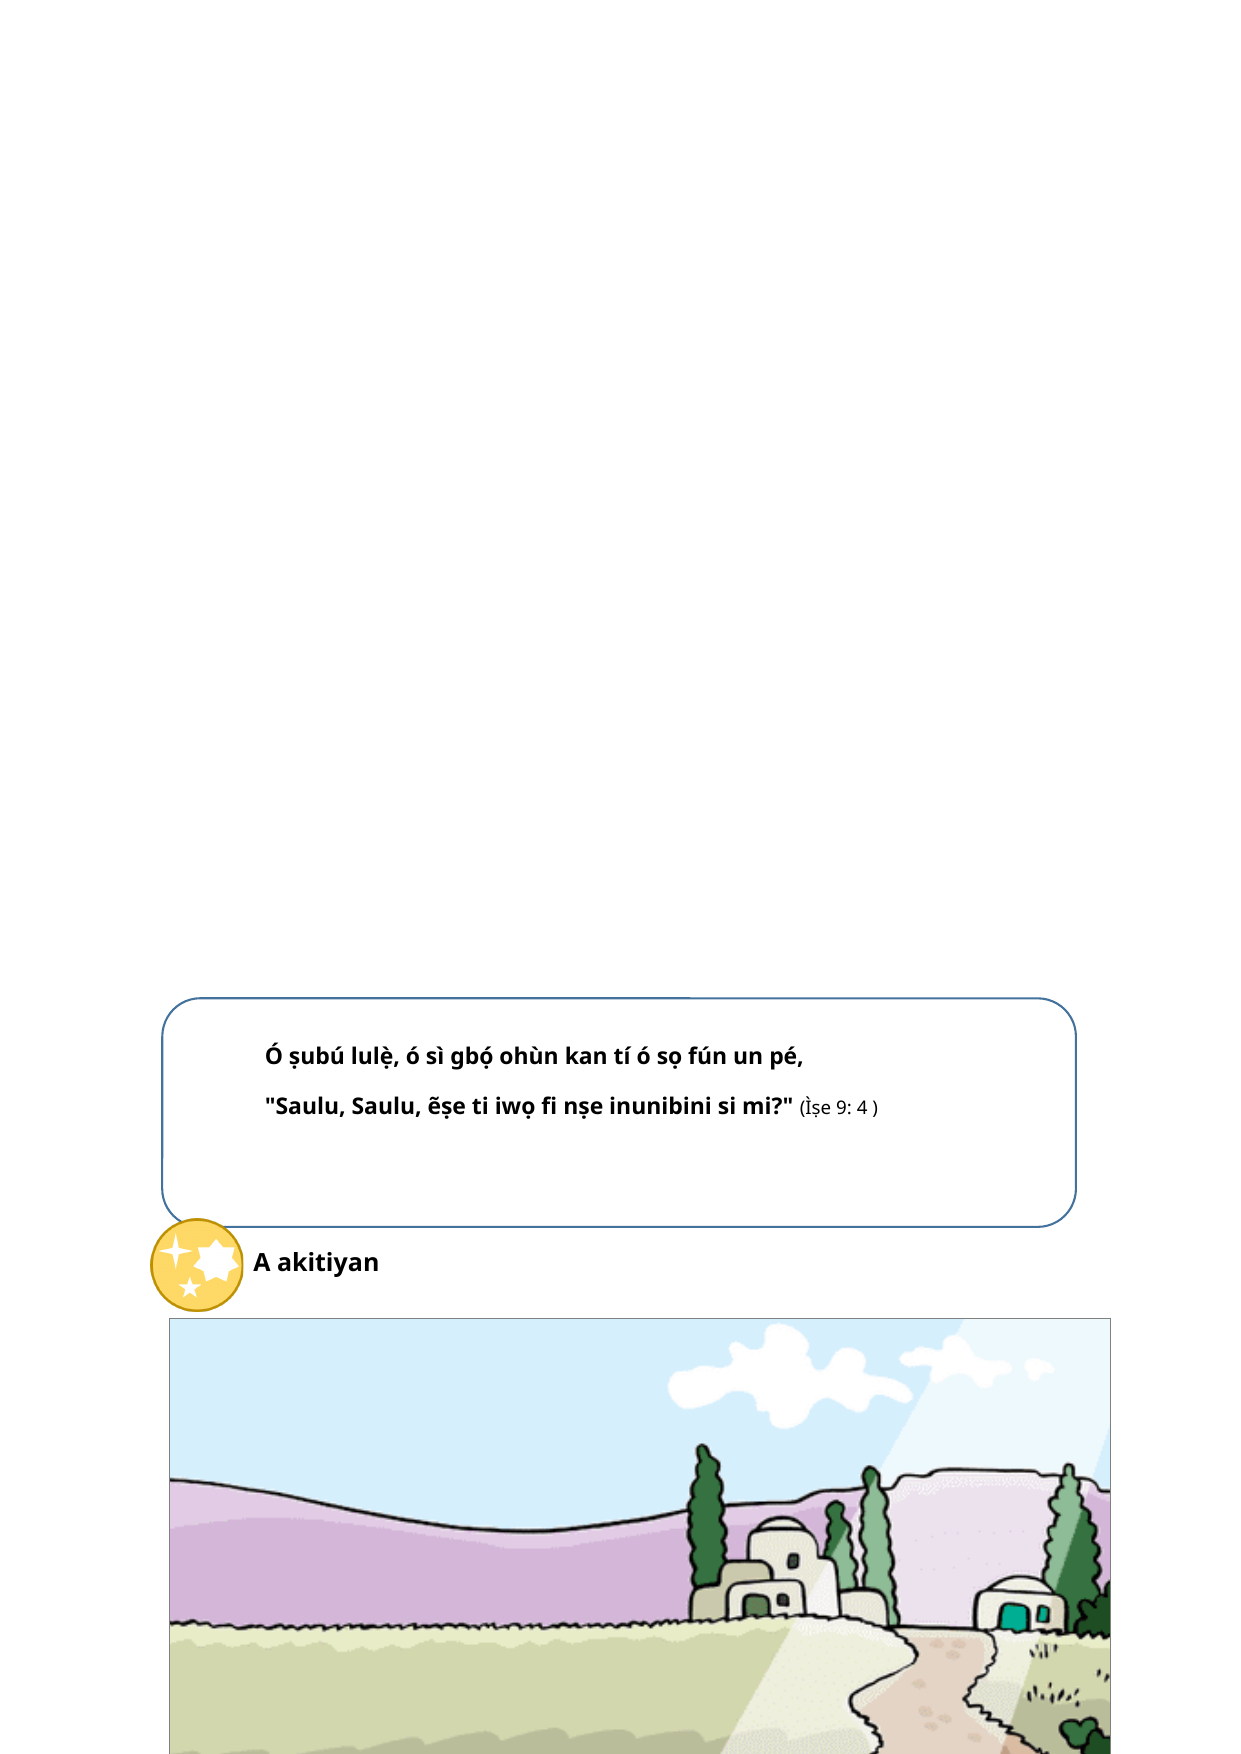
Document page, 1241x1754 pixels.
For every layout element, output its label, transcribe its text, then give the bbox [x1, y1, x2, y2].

text Ó ṣubú lulẹ̀, ó sì gbọ́ ohùn kan tí ó sọ fún un pé, [150, 1040, 1090, 1071]
text "Saulu, Saulu, ẽṣe ti iwọ fi nṣe inunibini si mi?" (Ìṣe 9: 4 ) [150, 1090, 1090, 1121]
picture [150, 1218, 244, 1312]
picture [170, 1319, 1110, 1754]
text A akitiyan [244, 1244, 1090, 1278]
